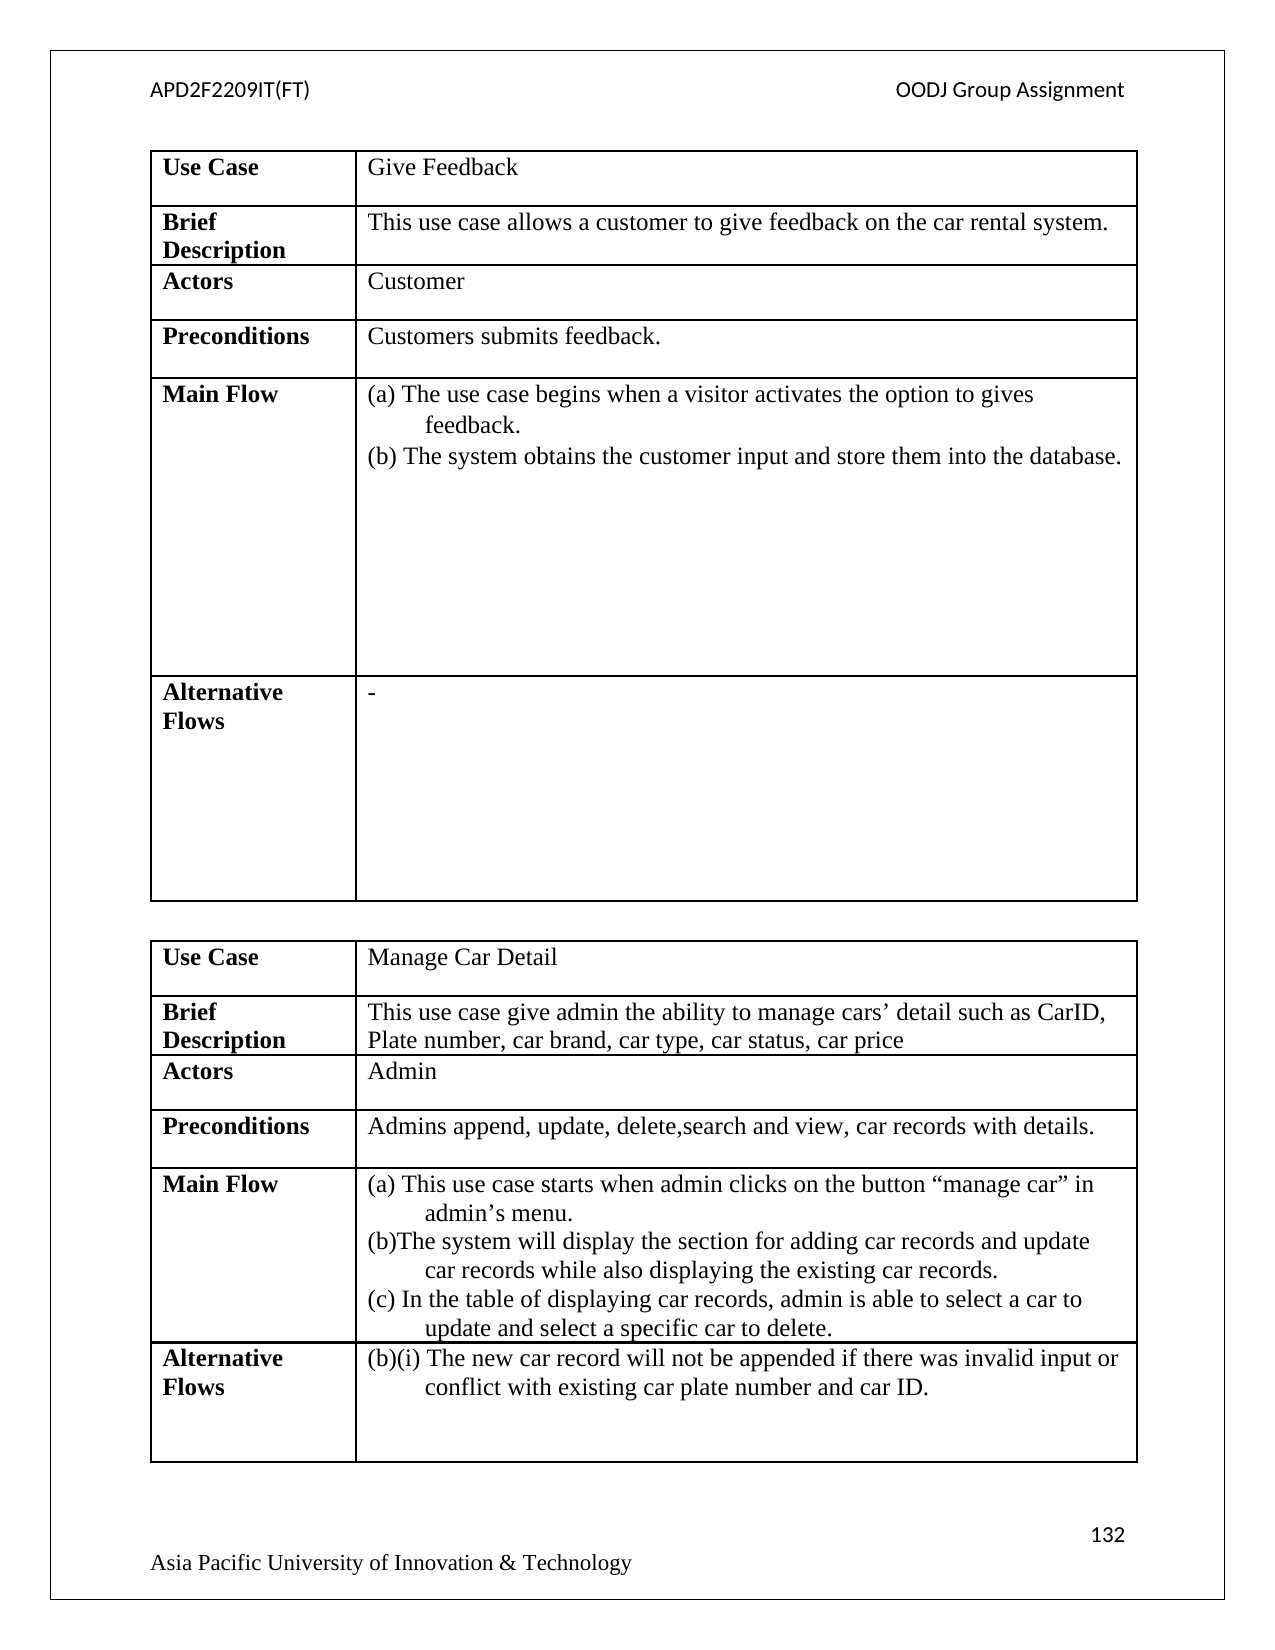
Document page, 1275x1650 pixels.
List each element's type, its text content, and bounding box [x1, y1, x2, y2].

table_cell Actors [152, 266, 355, 319]
table_cell Main Flow [152, 1169, 355, 1341]
table_cell (a) This use case starts when admin clicks on the button “manage car” in admin’s menu. (b)The system will display the section for adding car records and update car records while also displaying the existing car records. (c) In the table of displaying car records, admin is able to select a car to update and select a specific car to delete. [357, 1169, 1136, 1341]
table_header Use Case [152, 152, 355, 205]
table_cell Customers submits feedback. [357, 321, 1136, 377]
table_cell Alternative Flows [152, 677, 355, 900]
table_header Give Feedback [357, 152, 1136, 205]
table_cell Brief Description [152, 207, 355, 264]
table_cell Actors [152, 1056, 355, 1109]
table_cell This use case allows a customer to give feedback on the car rental system. [357, 207, 1136, 264]
table_cell This use case give admin the ability to manage cars’ detail such as CarID, Plate number, car brand, car type, car status, car price [357, 997, 1136, 1054]
table_cell (b)(i) The new car record will not be appended if there was invalid input or conflict with existing car plate number and car ID. [357, 1344, 1136, 1461]
table_cell Main Flow [152, 379, 355, 675]
table_cell Preconditions [152, 1111, 355, 1167]
table_cell Admins append, update, delete,search and view, car records with details. [357, 1111, 1136, 1167]
table_cell Brief Description [152, 997, 355, 1054]
table_cell - [357, 677, 1136, 900]
table_cell Customer [357, 266, 1136, 319]
table_header Manage Car Detail [357, 942, 1136, 995]
table_header Use Case [152, 942, 355, 995]
table_cell Preconditions [152, 321, 355, 377]
table_cell Alternative Flows [152, 1344, 355, 1461]
table_cell (a) The use case begins when a visitor activates the option to gives feedback. (b) The system obtains the customer input and store them into the database. [357, 379, 1136, 675]
table_cell Admin [357, 1056, 1136, 1109]
